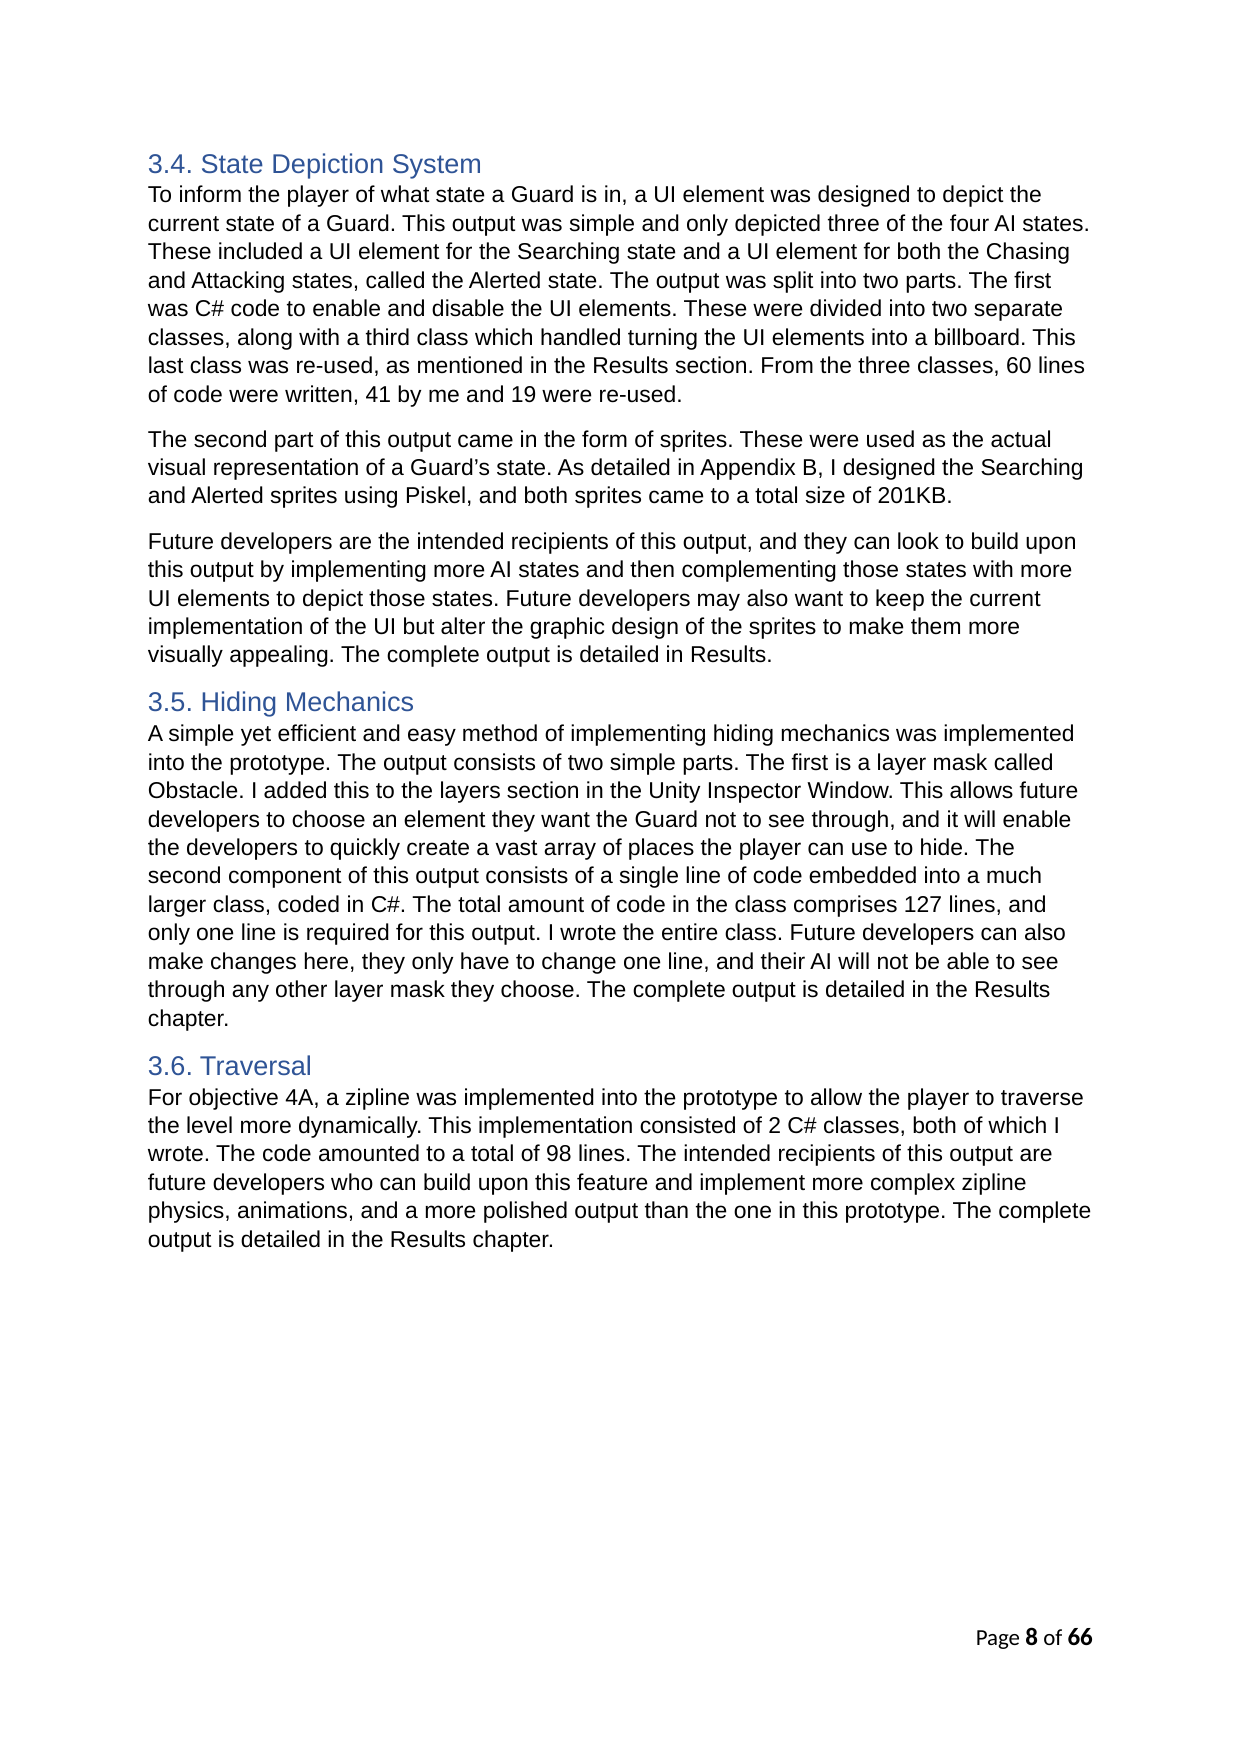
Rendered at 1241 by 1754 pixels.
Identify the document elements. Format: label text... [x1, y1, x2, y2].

subtitle 3.4. State Depiction System [148, 148, 1092, 179]
subtitle 3.5. Hiding Mechanics [148, 686, 1092, 718]
text To inform the player of what state a Guard is in, a UI element was designed to depict the current state of a Guard. This output was simple and only depicted three of the four AI states. These included a UI element for the Searching state and a UI element for both the Chasing and Attacking states, called the Alerted state. The output was split into two parts. The first was C# code to enable and disable the UI elements. These were divided into two separate classes, along with a third class which handled turning the UI elements into a billboard. This last class was re-used, as mentioned in the Results section. From the three classes, 60 lines of code were written, 41 by me and 19 were re-used. [148, 181, 1092, 407]
text The second part of this output came in the form of sprites. These were used as the actual visual representation of a Guard’s state. As detailed in Appendix B, I designed the Searching and Alerted sprites using Piskel, and both sprites came to a total size of 201KB. [148, 426, 1092, 509]
subtitle 3.6. Traversal [148, 1050, 1092, 1081]
text A simple yet efficient and easy method of implementing hiding mechanics was implemented into the prototype. The output consists of two simple parts. The first is a layer mask called Obstacle. I added this to the layers section in the Unity Inspector Window. This allows future developers to choose an element they want the Guard not to see through, and it will enable the developers to quickly create a vast array of places the player can use to hide. The second component of this output consists of a single line of code embedded into a much larger class, coded in C#. The total amount of code in the class comprises 127 lines, and only one line is required for this output. I wrote the entire class. Future developers can also make changes here, they only have to change one line, and their AI will not be able to see through any other layer mask they choose. The complete output is detailed in the Results chapter. [148, 720, 1092, 1031]
text Future developers are the intended recipients of this output, and they can look to build upon this output by implementing more AI states and then complementing those states with more UI elements to depict those states. Future developers may also want to keep the current implementation of the UI but alter the graphic design of the sprites to make them more visually appealing. The complete output is detailed in Results. [148, 528, 1092, 668]
text For objective 4A, a zipline was implemented into the prototype to allow the player to traverse the level more dynamically. This implementation consisted of 2 C# classes, both of which I wrote. The code amounted to a total of 98 lines. The intended recipients of this output are future developers who can build upon this feature and implement more complex zipline physics, animations, and a more polished output than the one in this prototype. The complete output is detailed in the Results chapter. [148, 1083, 1092, 1252]
